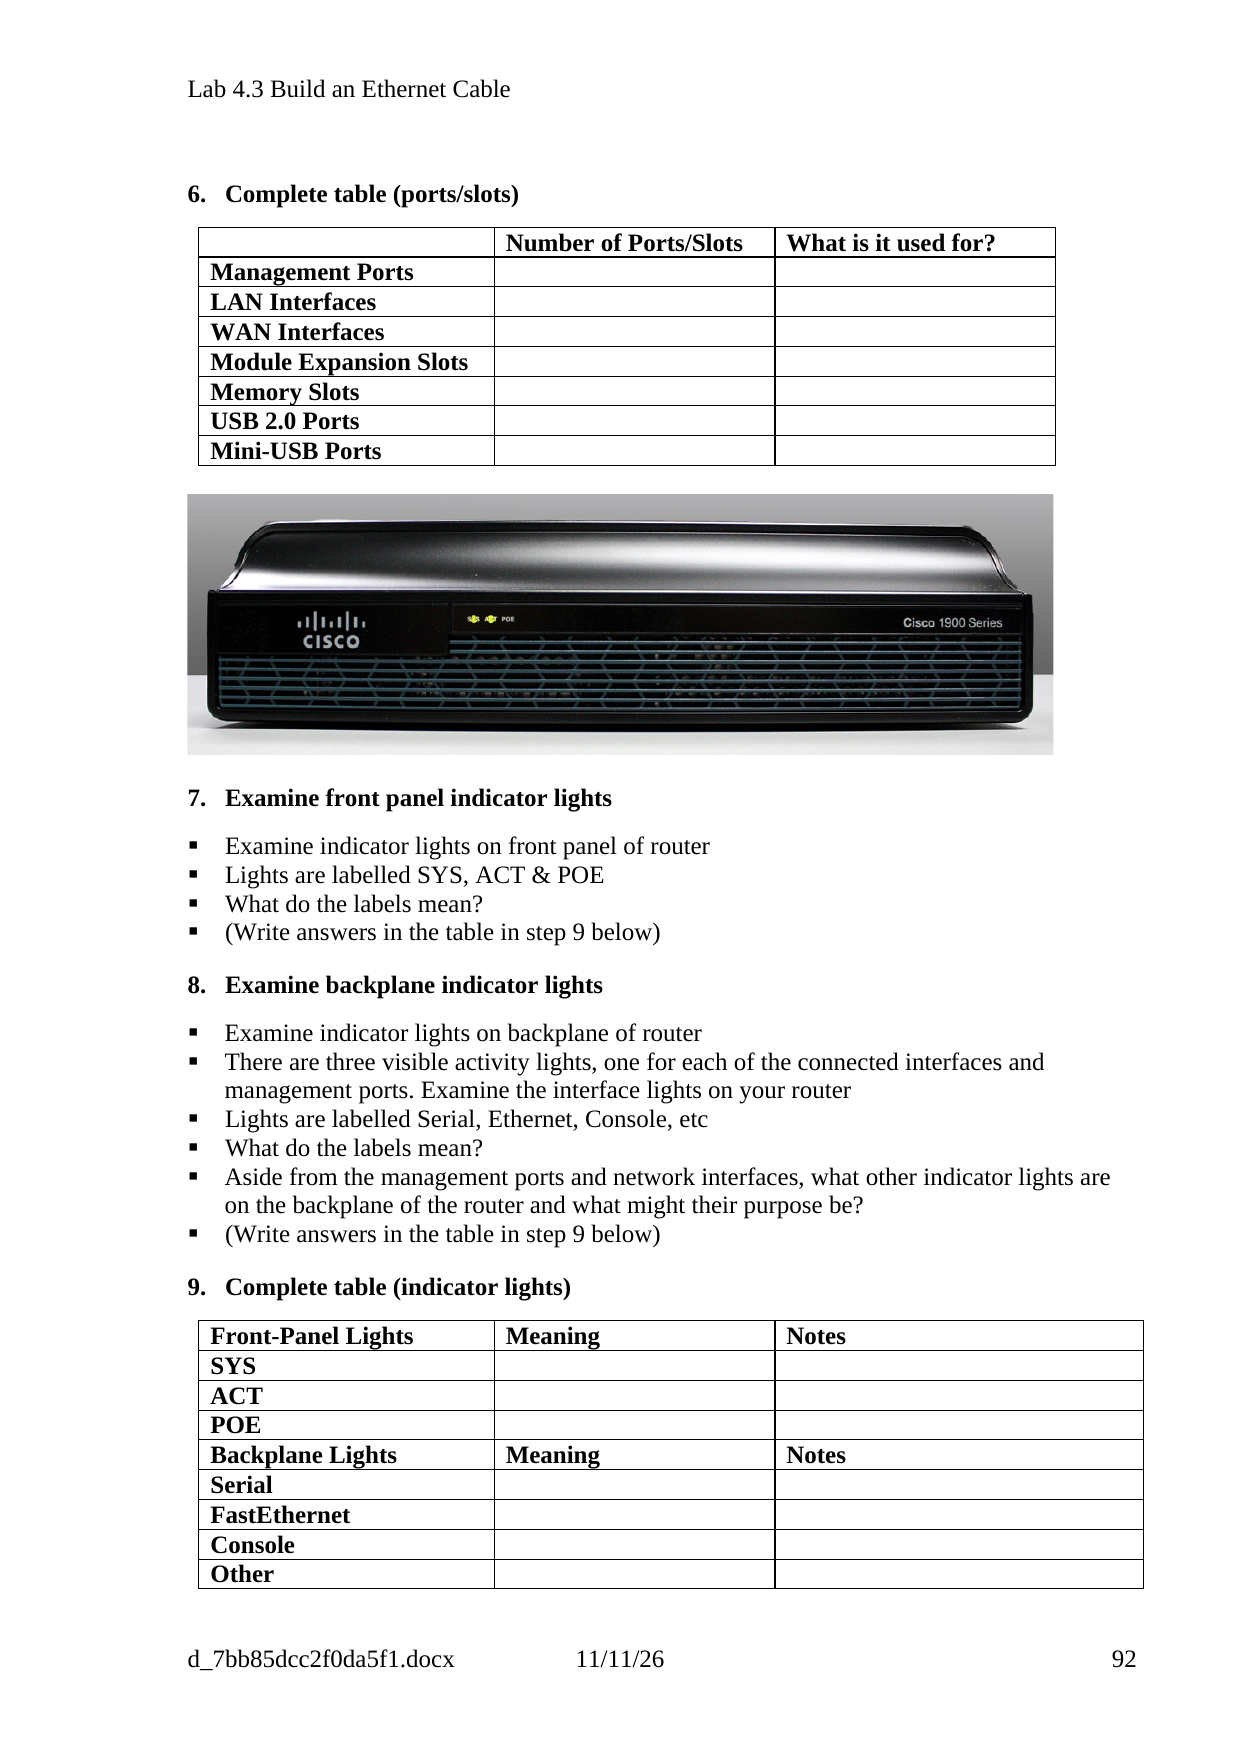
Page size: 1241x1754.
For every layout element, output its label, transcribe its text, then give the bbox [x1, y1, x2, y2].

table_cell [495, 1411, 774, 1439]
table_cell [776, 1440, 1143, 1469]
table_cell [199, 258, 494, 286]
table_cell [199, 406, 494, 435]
list Complete table (ports/slots) [187, 179, 1137, 207]
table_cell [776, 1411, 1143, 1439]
list There are three visible activity lights, one for each of the connected interfaces and management ports. Examine the interface lights on your router [187, 1047, 1137, 1104]
list Examine indicator lights on front panel of router [187, 831, 1137, 860]
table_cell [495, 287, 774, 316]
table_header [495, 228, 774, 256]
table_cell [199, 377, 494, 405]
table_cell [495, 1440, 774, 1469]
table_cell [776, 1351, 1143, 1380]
list Examine indicator lights on backplane of router [187, 1018, 1137, 1047]
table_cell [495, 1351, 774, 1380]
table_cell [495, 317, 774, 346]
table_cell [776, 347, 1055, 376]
list Aside from the management ports and network interfaces, what other indicator lights are on the backplane of the router and what might their purpose be? [187, 1162, 1137, 1219]
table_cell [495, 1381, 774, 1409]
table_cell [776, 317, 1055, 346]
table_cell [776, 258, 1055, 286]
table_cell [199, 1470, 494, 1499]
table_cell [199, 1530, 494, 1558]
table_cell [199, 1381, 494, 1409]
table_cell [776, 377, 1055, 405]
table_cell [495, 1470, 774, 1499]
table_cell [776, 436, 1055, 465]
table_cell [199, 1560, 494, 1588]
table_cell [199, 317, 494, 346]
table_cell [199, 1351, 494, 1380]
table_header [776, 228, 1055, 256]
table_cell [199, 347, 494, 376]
list (Write answers in the table in step 9 below) [187, 917, 1137, 946]
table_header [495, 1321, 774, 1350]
list Lights are labelled SYS, ACT & POE [187, 860, 1137, 889]
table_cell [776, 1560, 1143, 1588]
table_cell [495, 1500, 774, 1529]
list What do the labels mean? [187, 889, 1137, 917]
list Examine backplane indicator lights [187, 970, 1137, 999]
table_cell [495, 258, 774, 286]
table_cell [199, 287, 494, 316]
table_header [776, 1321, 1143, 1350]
list What do the labels mean? [187, 1133, 1137, 1162]
list Examine front panel indicator lights [187, 783, 1137, 812]
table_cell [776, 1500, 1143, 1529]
list (Write answers in the table in step 9 below) [187, 1219, 1137, 1248]
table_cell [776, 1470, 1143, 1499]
list Lights are labelled Serial, Ethernet, Console, etc [187, 1104, 1137, 1133]
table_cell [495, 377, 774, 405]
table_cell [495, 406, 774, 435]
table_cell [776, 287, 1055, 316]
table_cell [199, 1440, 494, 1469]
list Complete table (indicator lights) [187, 1272, 1137, 1301]
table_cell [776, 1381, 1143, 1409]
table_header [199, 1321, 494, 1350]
picture [187, 494, 1054, 755]
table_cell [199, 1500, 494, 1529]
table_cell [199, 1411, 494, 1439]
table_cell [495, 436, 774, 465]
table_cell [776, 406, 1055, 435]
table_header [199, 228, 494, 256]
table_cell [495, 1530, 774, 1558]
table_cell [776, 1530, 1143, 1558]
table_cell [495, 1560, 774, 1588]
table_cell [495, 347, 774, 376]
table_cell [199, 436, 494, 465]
